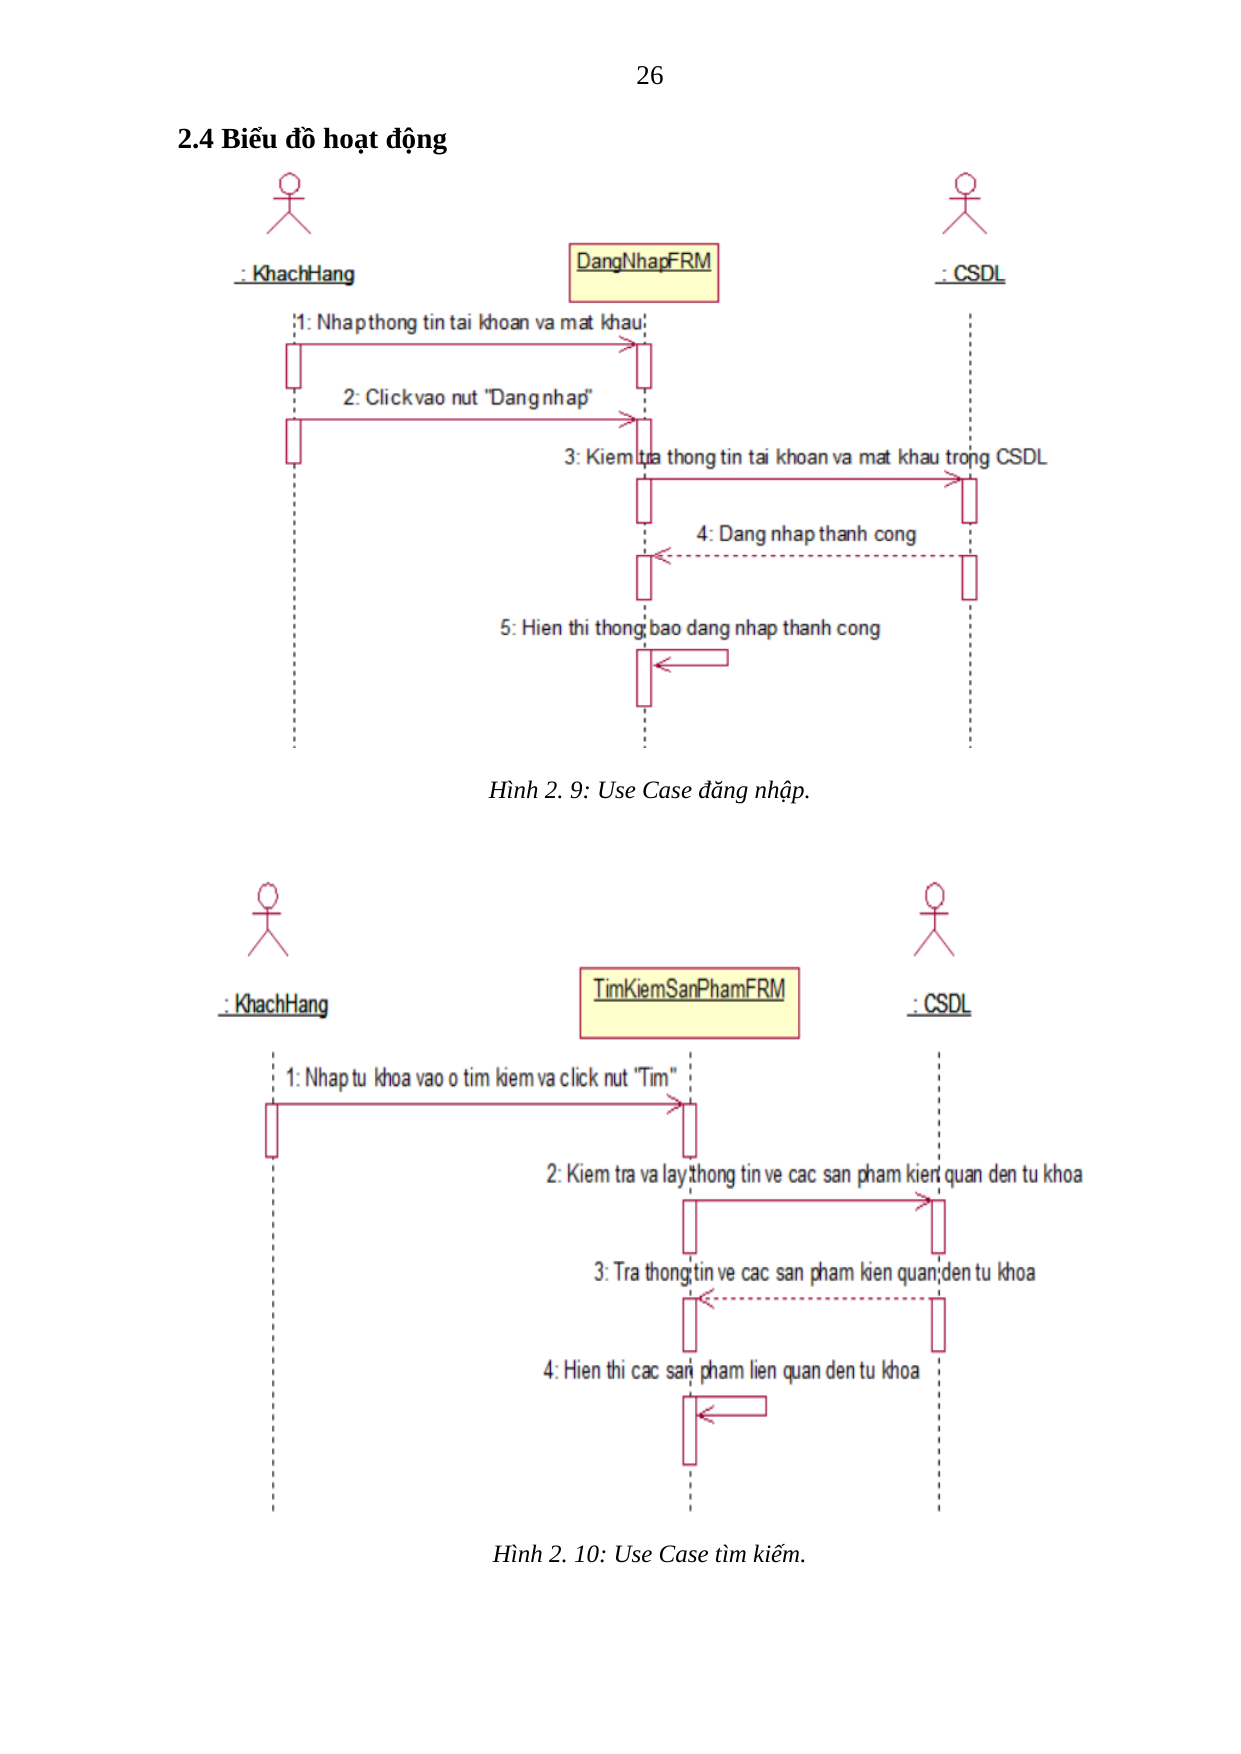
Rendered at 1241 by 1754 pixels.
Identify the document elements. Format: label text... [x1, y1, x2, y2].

picture [192, 170, 1107, 748]
subtitle 2.4 Biểu đồ hoạt động [177, 121, 1122, 155]
picture [192, 869, 1108, 1512]
